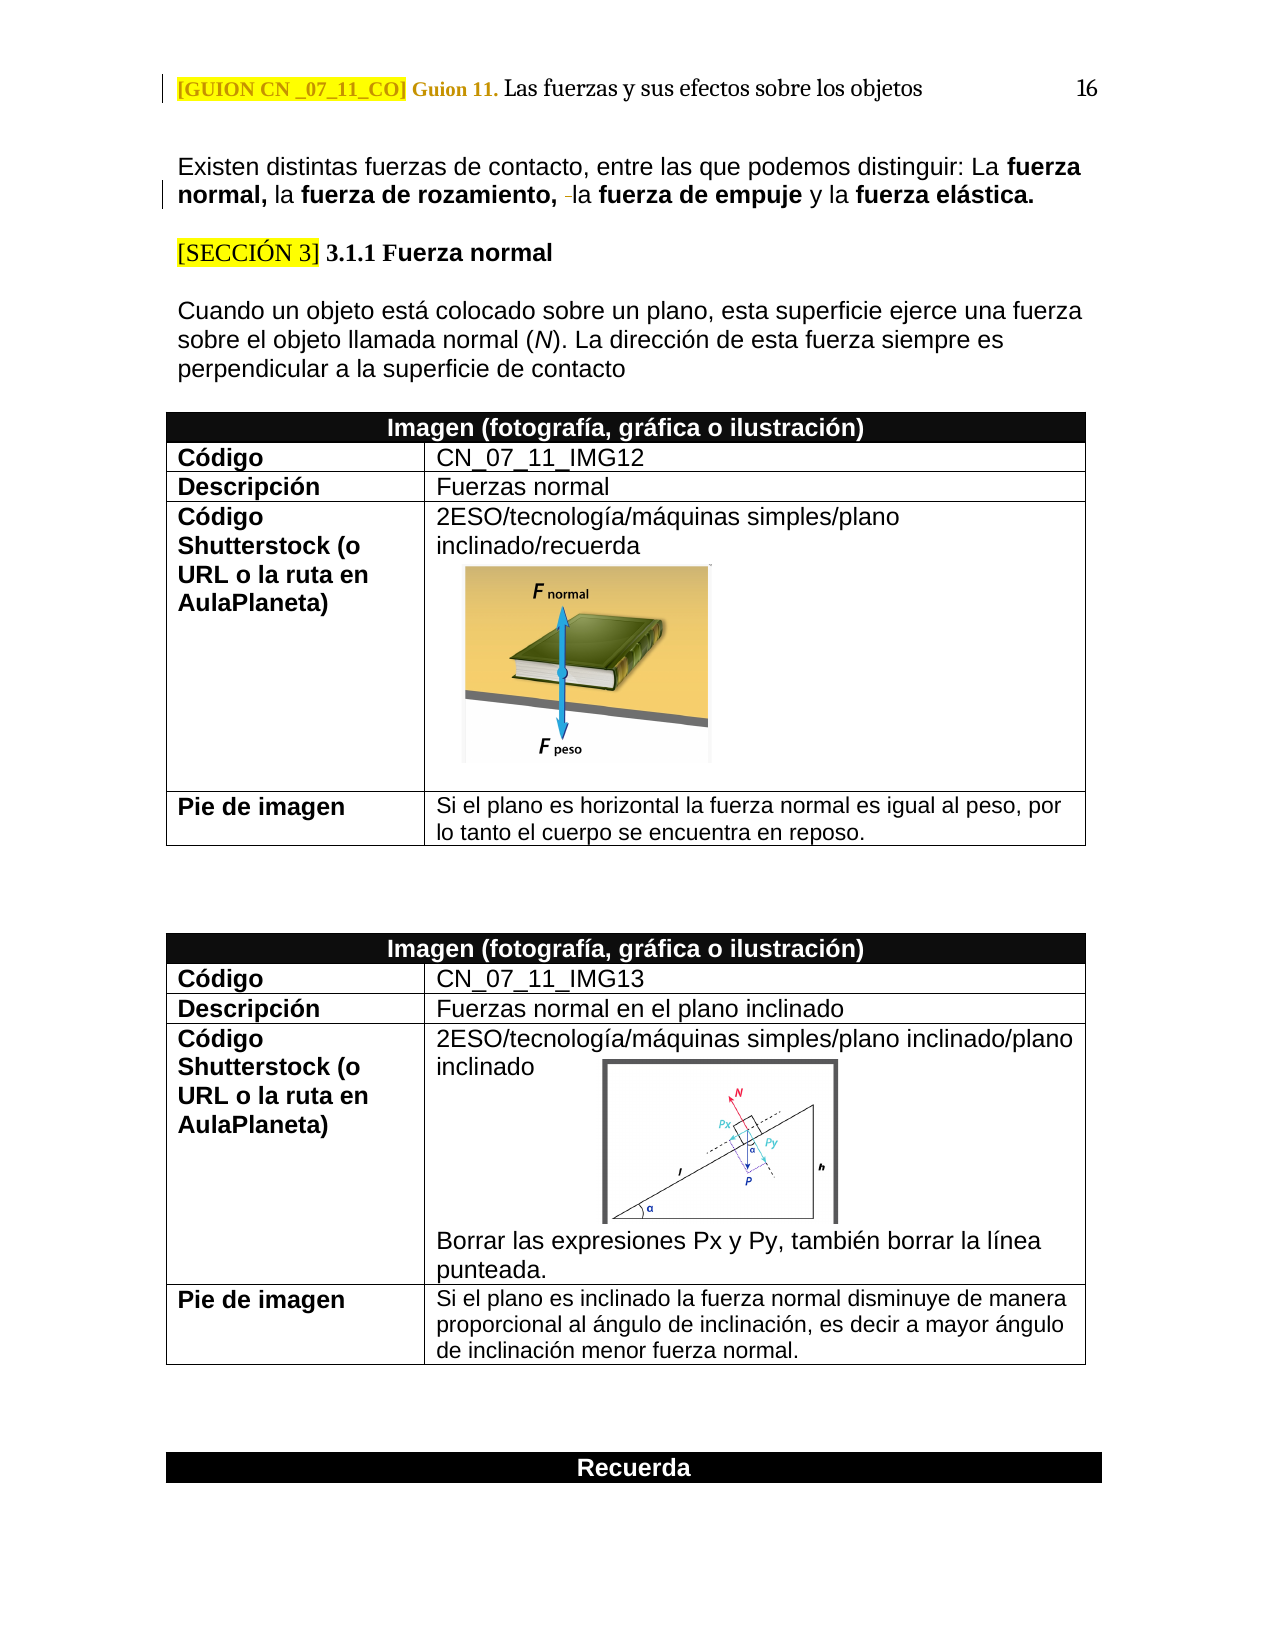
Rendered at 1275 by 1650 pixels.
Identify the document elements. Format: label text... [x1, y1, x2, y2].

table_cell CN_07_11_IMG13 [425, 964, 1085, 993]
table_cell CN_07_11_IMG12 [425, 443, 1085, 471]
text [SECCIÓN 3] 3.1.1 Fuerza normal [319, 238, 1098, 267]
table_cell Fuerzas normal [425, 472, 1085, 501]
table_header Imagen (fotografía, gráfica o ilustración) [167, 413, 1085, 441]
text Existen distintas fuerzas de contacto, entre las que podemos distinguir: La fuerza normal, la fuerza de rozamiento, la fuerza de empuje y la fuerza elástica. [177, 152, 1098, 209]
table_cell Código [167, 443, 424, 471]
table_cell 2ESO/tecnología/máquinas simples/plano inclinado/plano inclinado Borrar las expresiones Px y Py, también borrar la línea punteada. [425, 1024, 1085, 1283]
table_header Imagen (fotografía, gráfica o ilustración) [167, 934, 1085, 963]
table_cell Pie de imagen [167, 1285, 424, 1364]
table_header Recuerda [167, 1453, 1101, 1482]
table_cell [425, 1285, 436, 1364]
text Cuando un objeto está colocado sobre un plano, esta superficie ejerce una fuerza sobre el objeto llamada normal (N). La dirección de esta fuerza siempre es perpendicular a la superficie de contacto [177, 296, 1098, 382]
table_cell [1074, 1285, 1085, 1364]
table_cell Si el plano es horizontal la fuerza normal es igual al peso, por lo tanto el cuerpo se encuentra en reposo. [425, 792, 1085, 845]
table_cell Descripción [167, 472, 424, 501]
table_cell Descripción [167, 994, 424, 1022]
picture [461, 564, 712, 763]
table_cell Código [167, 964, 424, 993]
table_cell Código Shutterstock (o URL o la ruta en AulaPlaneta) [167, 1024, 424, 1283]
table_cell 2ESO/tecnología/máquinas simples/plano inclinado/recuerda [425, 502, 1085, 791]
table_cell Fuerzas normal en el plano inclinado [425, 994, 1085, 1022]
picture [596, 1056, 839, 1224]
table_cell Pie de imagen [167, 792, 424, 845]
table_cell Código Shutterstock (o URL o la ruta en AulaPlaneta) [167, 502, 424, 791]
